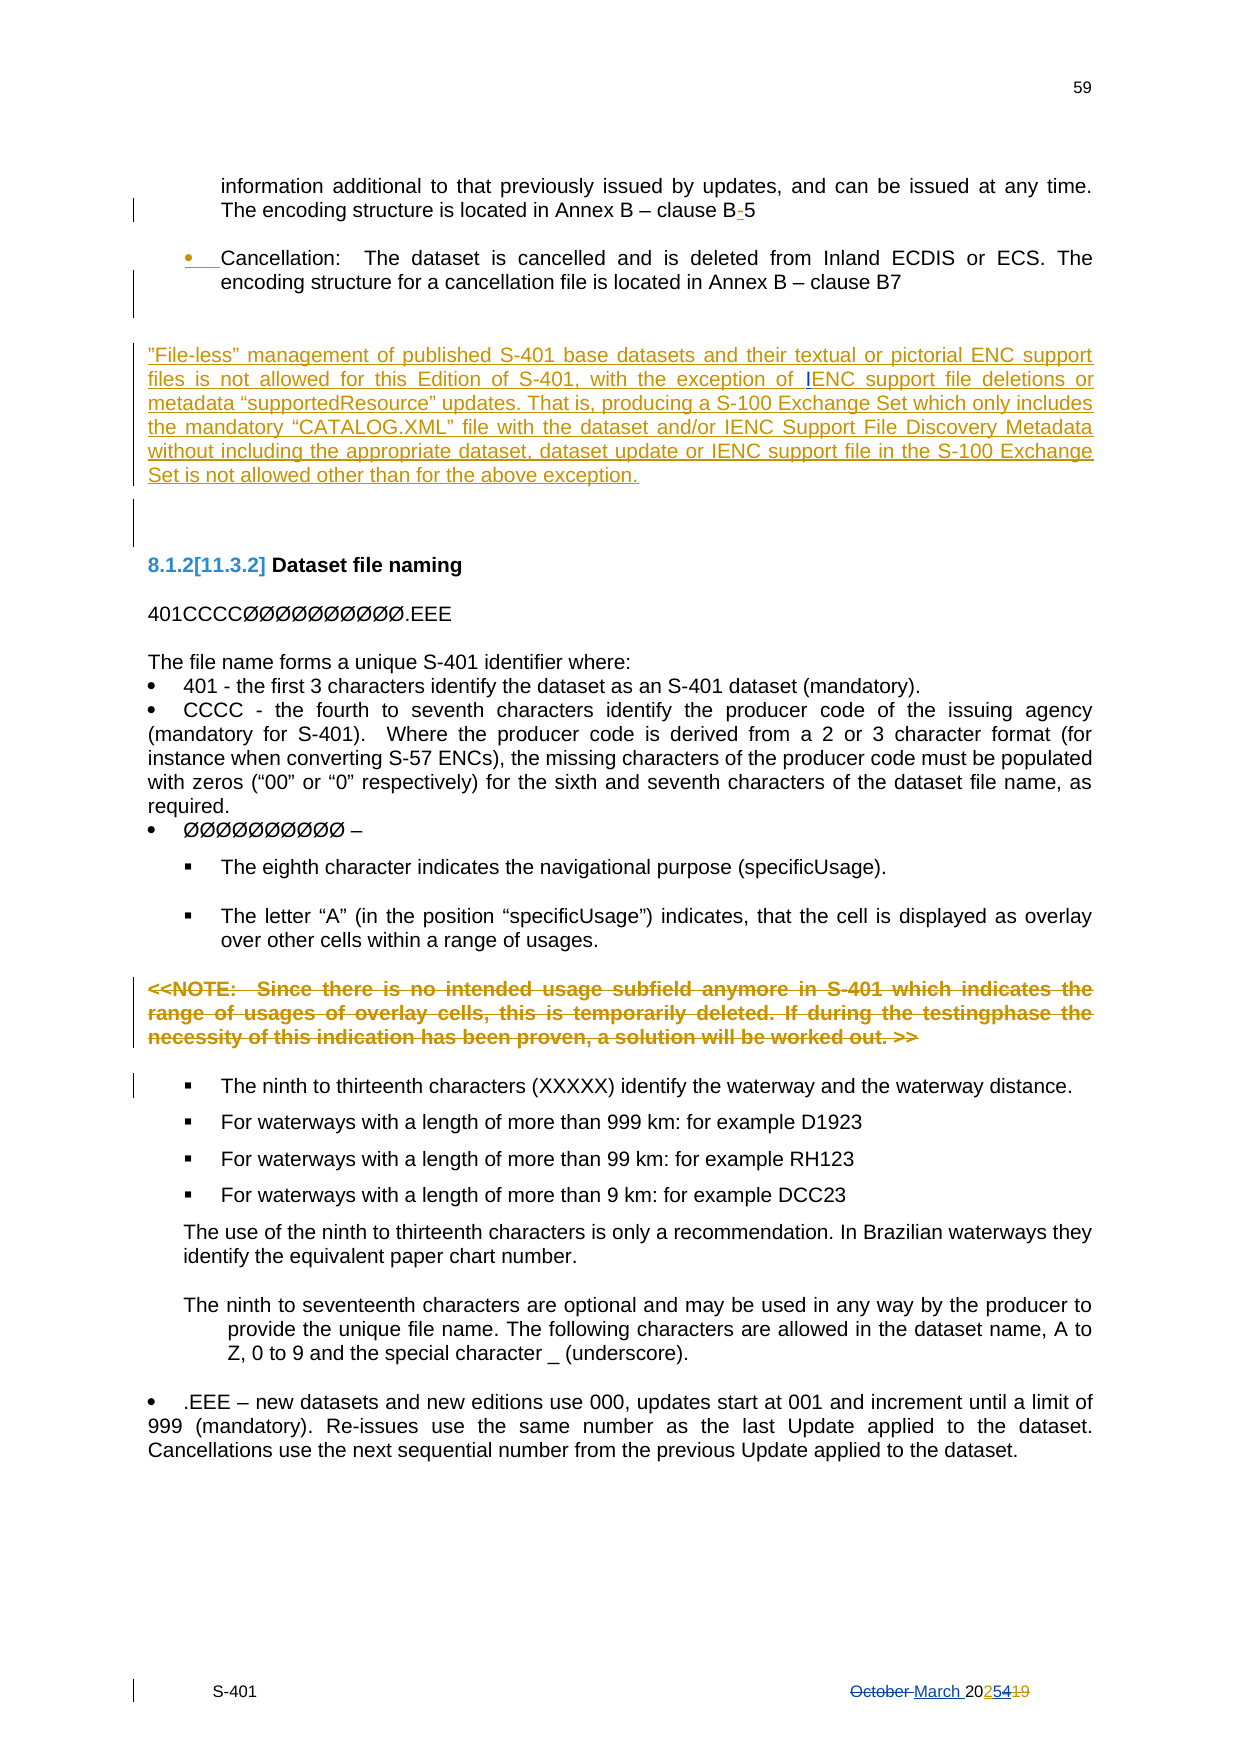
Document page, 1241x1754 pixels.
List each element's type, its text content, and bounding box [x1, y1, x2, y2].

list CCCC - the fourth to seventh characters identify the producer code of the issuing agency (mandatory for S-401). Where the producer code is derived from a 2 or 3 character format (for instance when converting S-57 ENCs), the missing characters of the producer code must be populated with zeros (“00” or “0” respectively) for the sixth and seventh characters of the dataset file name, as required. [148, 698, 1094, 818]
text The file name forms a unique S-401 identifier where: [148, 650, 1094, 674]
subtitle Dataset file naming [148, 553, 1094, 577]
text The use of the ninth to thirteenth characters is only a recommendation. In Brazilian waterways they identify the equivalent paper chart number. [183, 1220, 1094, 1268]
list 401 - the first 3 characters identify the dataset as an S-401 dataset (mandatory). [148, 674, 1094, 698]
text The ninth to seventeenth characters are optional and may be used in any way by the producer to provide the unique file name. The following characters are allowed in the dataset name, A to Z, 0 to 9 and the special character _ (underscore). [183, 1293, 1094, 1364]
text 401CCCCØØØØØØØØØØ.EEE [148, 602, 1094, 626]
list Cancellation: The dataset is cancelled and is deleted from Inland ECDIS or ECS. The encoding structure for a cancellation file is located in Annex B – clause B7 [185, 246, 1094, 294]
list The ninth to thirteenth characters (XXXXX) identify the waterway and the waterway distance. [183, 1073, 1094, 1097]
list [183, 174, 1094, 222]
list For waterways with a length of more than 99 km: for example RH123 [183, 1147, 1094, 1171]
list For waterways with a length of more than 999 km: for example D1923 [183, 1110, 1094, 1134]
list ØØØØØØØØØØ – [148, 818, 1094, 842]
list .EEE – new datasets and new editions use 000, updates start at 001 and increment until a limit of 999 (mandatory). Re-issues use the same number as the last Update applied to the dataset. Cancellations use the next sequential number from the previous Update applied to the dataset. [148, 1389, 1094, 1461]
list For waterways with a length of more than 9 km: for example DCC23 [183, 1183, 1094, 1207]
list The letter “A” (in the position “specificUsage”) indicates, that the cell is displayed as overlay over other cells within a range of usages. [183, 903, 1094, 952]
list The eighth character indicates the navigational purpose (specificUsage). [183, 854, 1094, 878]
